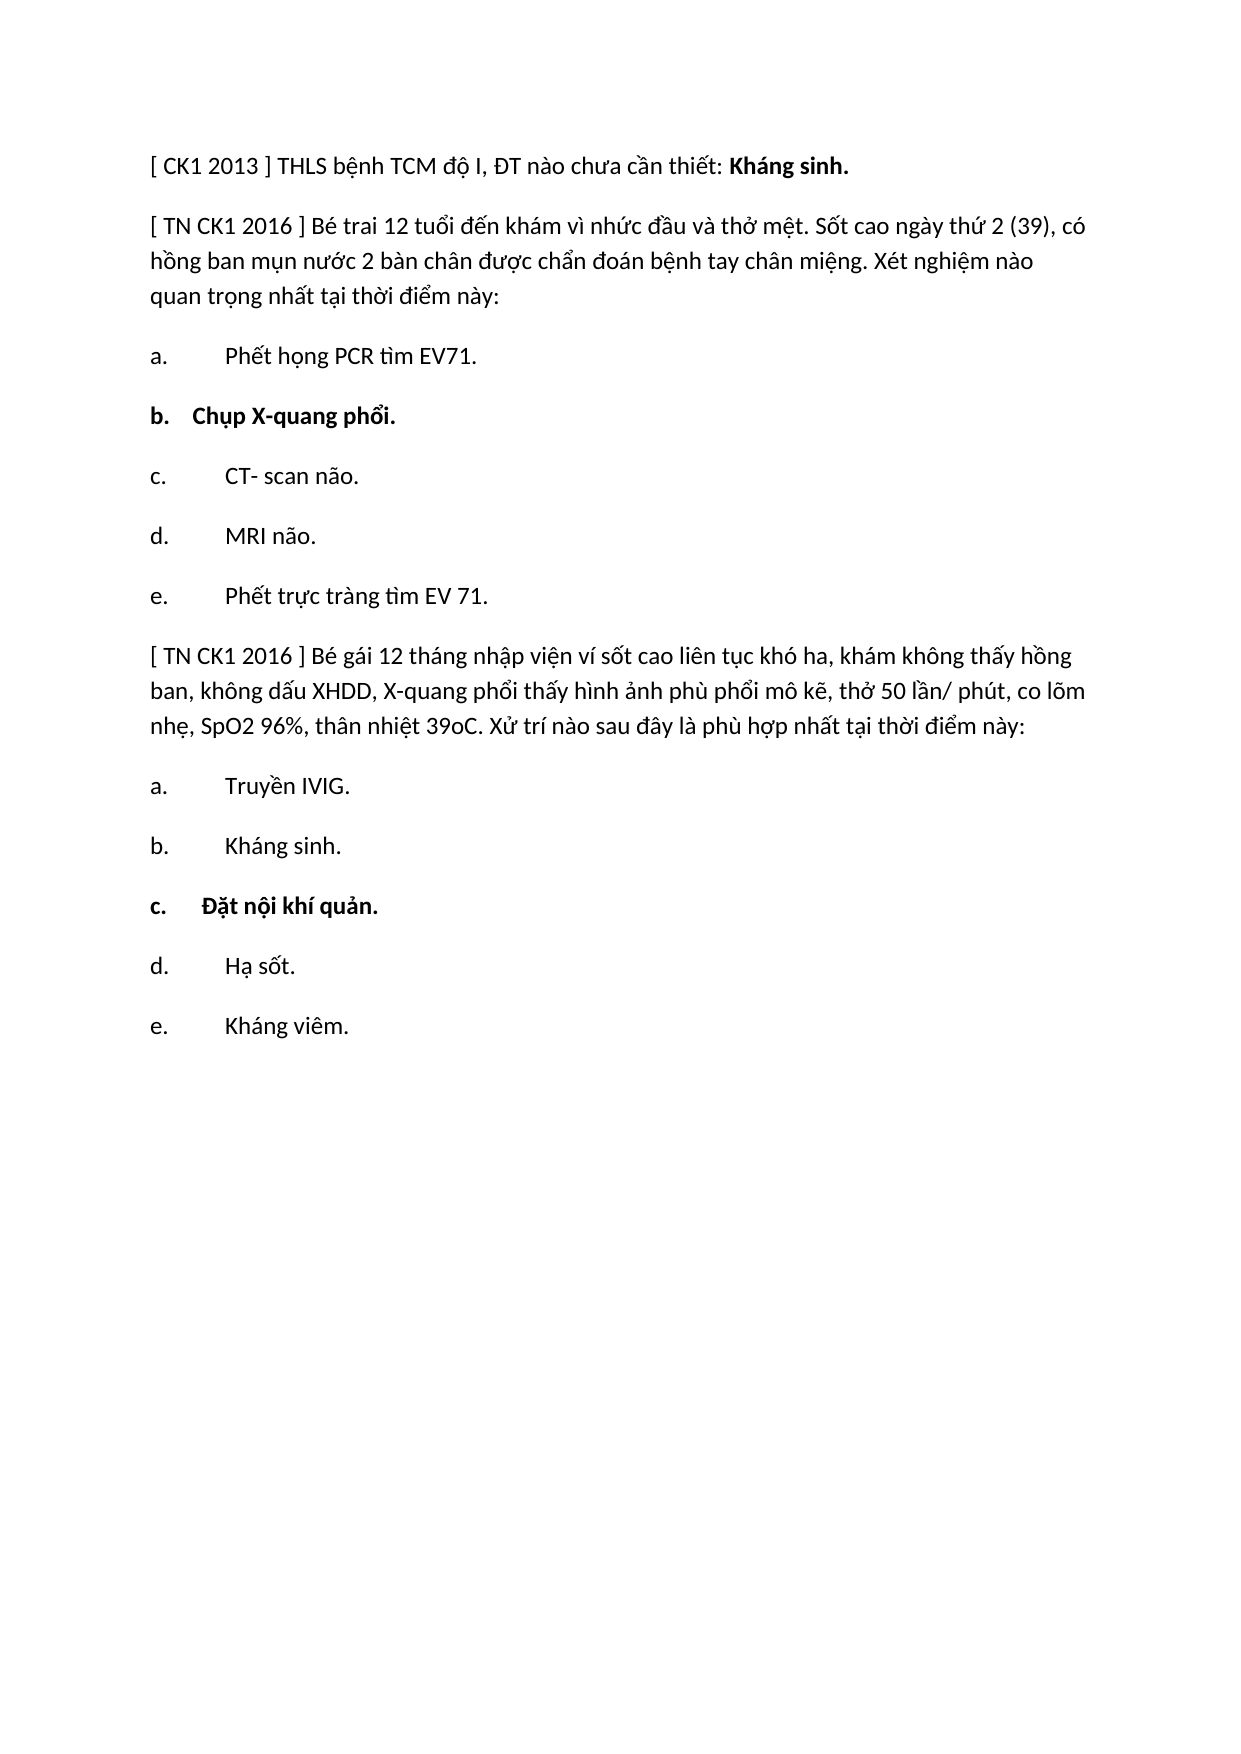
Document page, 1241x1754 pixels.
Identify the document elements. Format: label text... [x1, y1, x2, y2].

text [ TN CK1 2016 ] Bé gái 12 tháng nhập viện ví sốt cao liên tục khó ha, khám không thấy hồng ban, không dấu XHDD, X-quang phổi thấy hình ảnh phù phổi mô kẽ, thở 50 lần/ phút, co lõm nhẹ, SpO2 96%, thân nhiệt 39oC. Xử trí nào sau đây là phù hợp nhất tại thời điểm này: [150, 640, 1090, 741]
text c. CT- scan não. [150, 460, 1090, 491]
text c. Đặt nội khí quản. [150, 890, 1090, 921]
text d. MRI não. [150, 520, 1090, 551]
text b. Kháng sinh. [150, 830, 1090, 861]
text e. Kháng viêm. [150, 1010, 1090, 1041]
text [ CK1 2013 ] THLS bệnh TCM độ I, ĐT nào chưa cần thiết: Kháng sinh. [150, 150, 1090, 181]
text a. Phết họng PCR tìm EV71. [150, 340, 1090, 371]
text e. Phết trực tràng tìm EV 71. [150, 580, 1090, 611]
text d. Hạ sốt. [150, 950, 1090, 981]
text [ TN CK1 2016 ] Bé trai 12 tuổi đến khám vì nhức đầu và thở mệt. Sốt cao ngày thứ 2 (39), có hồng ban mụn nước 2 bàn chân được chẩn đoán bệnh tay chân miệng. Xét nghiệm nào quan trọng nhất tại thời điểm này: [150, 210, 1090, 311]
text a. Truyền IVIG. [150, 770, 1090, 801]
text b. Chụp X-quang phổi. [150, 400, 1090, 431]
